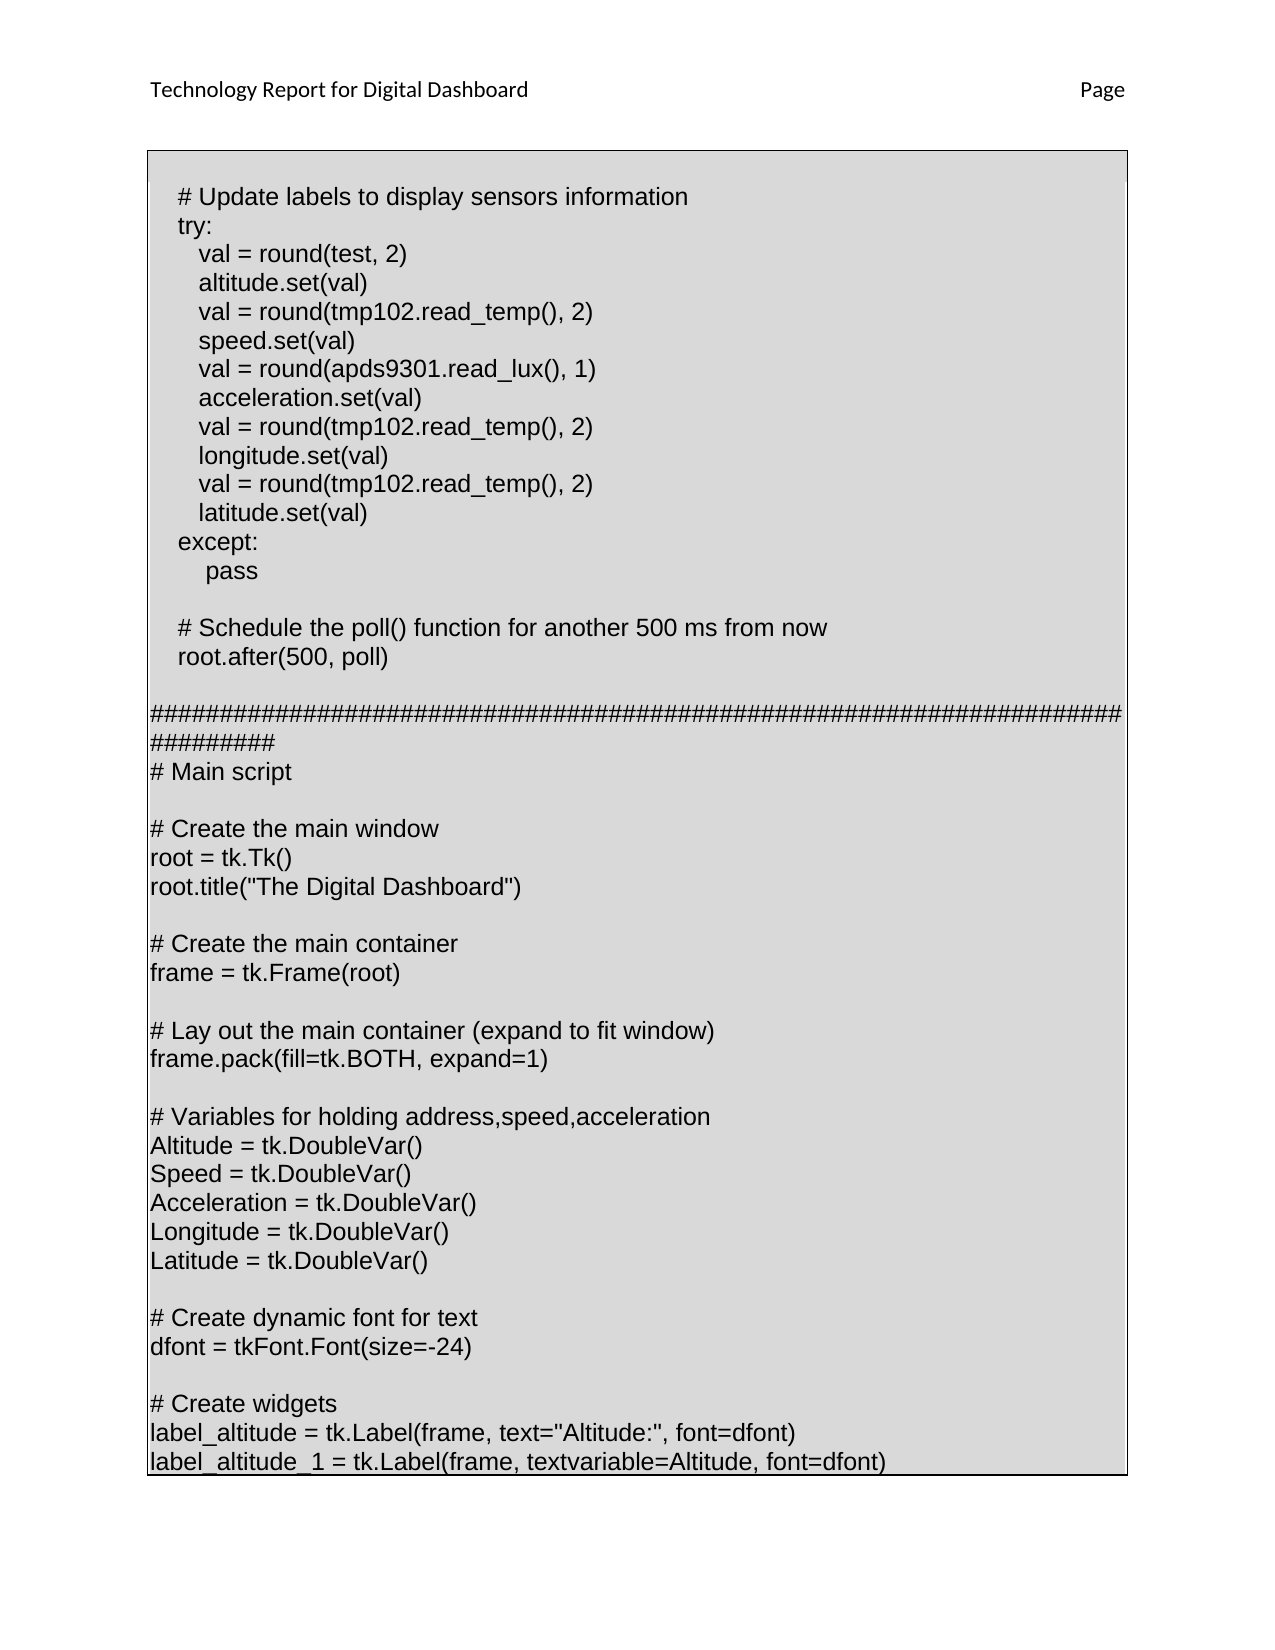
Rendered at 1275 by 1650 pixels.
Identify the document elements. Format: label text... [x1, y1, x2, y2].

text # Variables for holding address,speed,acceleration [150, 1102, 1125, 1131]
text val = round(tmp102.read_temp(), 2) [150, 412, 1125, 441]
text speed.set(val) [150, 326, 1125, 354]
text altitude.set(val) [150, 268, 1125, 297]
text Speed = tk.DoubleVar() [150, 1159, 1125, 1188]
text # Schedule the poll() function for another 500 ms from now [150, 613, 1125, 642]
text label_altitude = tk.Label(frame, text="Altitude:", font=dfont) [150, 1418, 1125, 1447]
text # Update labels to display sensors information [150, 182, 1125, 211]
text try: [150, 211, 1125, 239]
text # Create the main container [150, 929, 1125, 958]
text root.title("The Digital Dashboard") [150, 872, 1125, 901]
text val = round(apds9301.read_lux(), 1) [150, 354, 1125, 383]
text root.after(500, poll) [150, 642, 1125, 671]
text # Create the main window [150, 814, 1125, 843]
text Altitude = tk.DoubleVar() [150, 1131, 1125, 1159]
text frame.pack(fill=tk.BOTH, expand=1) [150, 1044, 1125, 1073]
text except: [150, 527, 1125, 556]
text val = round(tmp102.read_temp(), 2) [150, 297, 1125, 326]
text longitude.set(val) [150, 441, 1125, 469]
text latitude.set(val) [150, 498, 1125, 527]
text val = round(tmp102.read_temp(), 2) [150, 469, 1125, 498]
text pass [150, 556, 1125, 584]
text frame = tk.Frame(root) [150, 958, 1125, 987]
text # Lay out the main container (expand to fit window) [150, 1016, 1125, 1044]
text root = tk.Tk() [150, 843, 1125, 872]
text # Create dynamic font for text [150, 1303, 1125, 1332]
text dfont = tkFont.Font(size=-24) [150, 1332, 1125, 1361]
text # Main script [150, 757, 1125, 786]
text val = round(test, 2) [150, 239, 1125, 268]
text acceleration.set(val) [150, 383, 1125, 412]
text label_altitude_1 = tk.Label(frame, textvariable=Altitude, font=dfont) [150, 1447, 1125, 1474]
text Latitude = tk.DoubleVar() [150, 1246, 1125, 1274]
text ############################################################################### [150, 699, 1125, 757]
text Acceleration = tk.DoubleVar() [150, 1188, 1125, 1217]
text Longitude = tk.DoubleVar() [150, 1217, 1125, 1246]
text # Create widgets [150, 1389, 1125, 1418]
